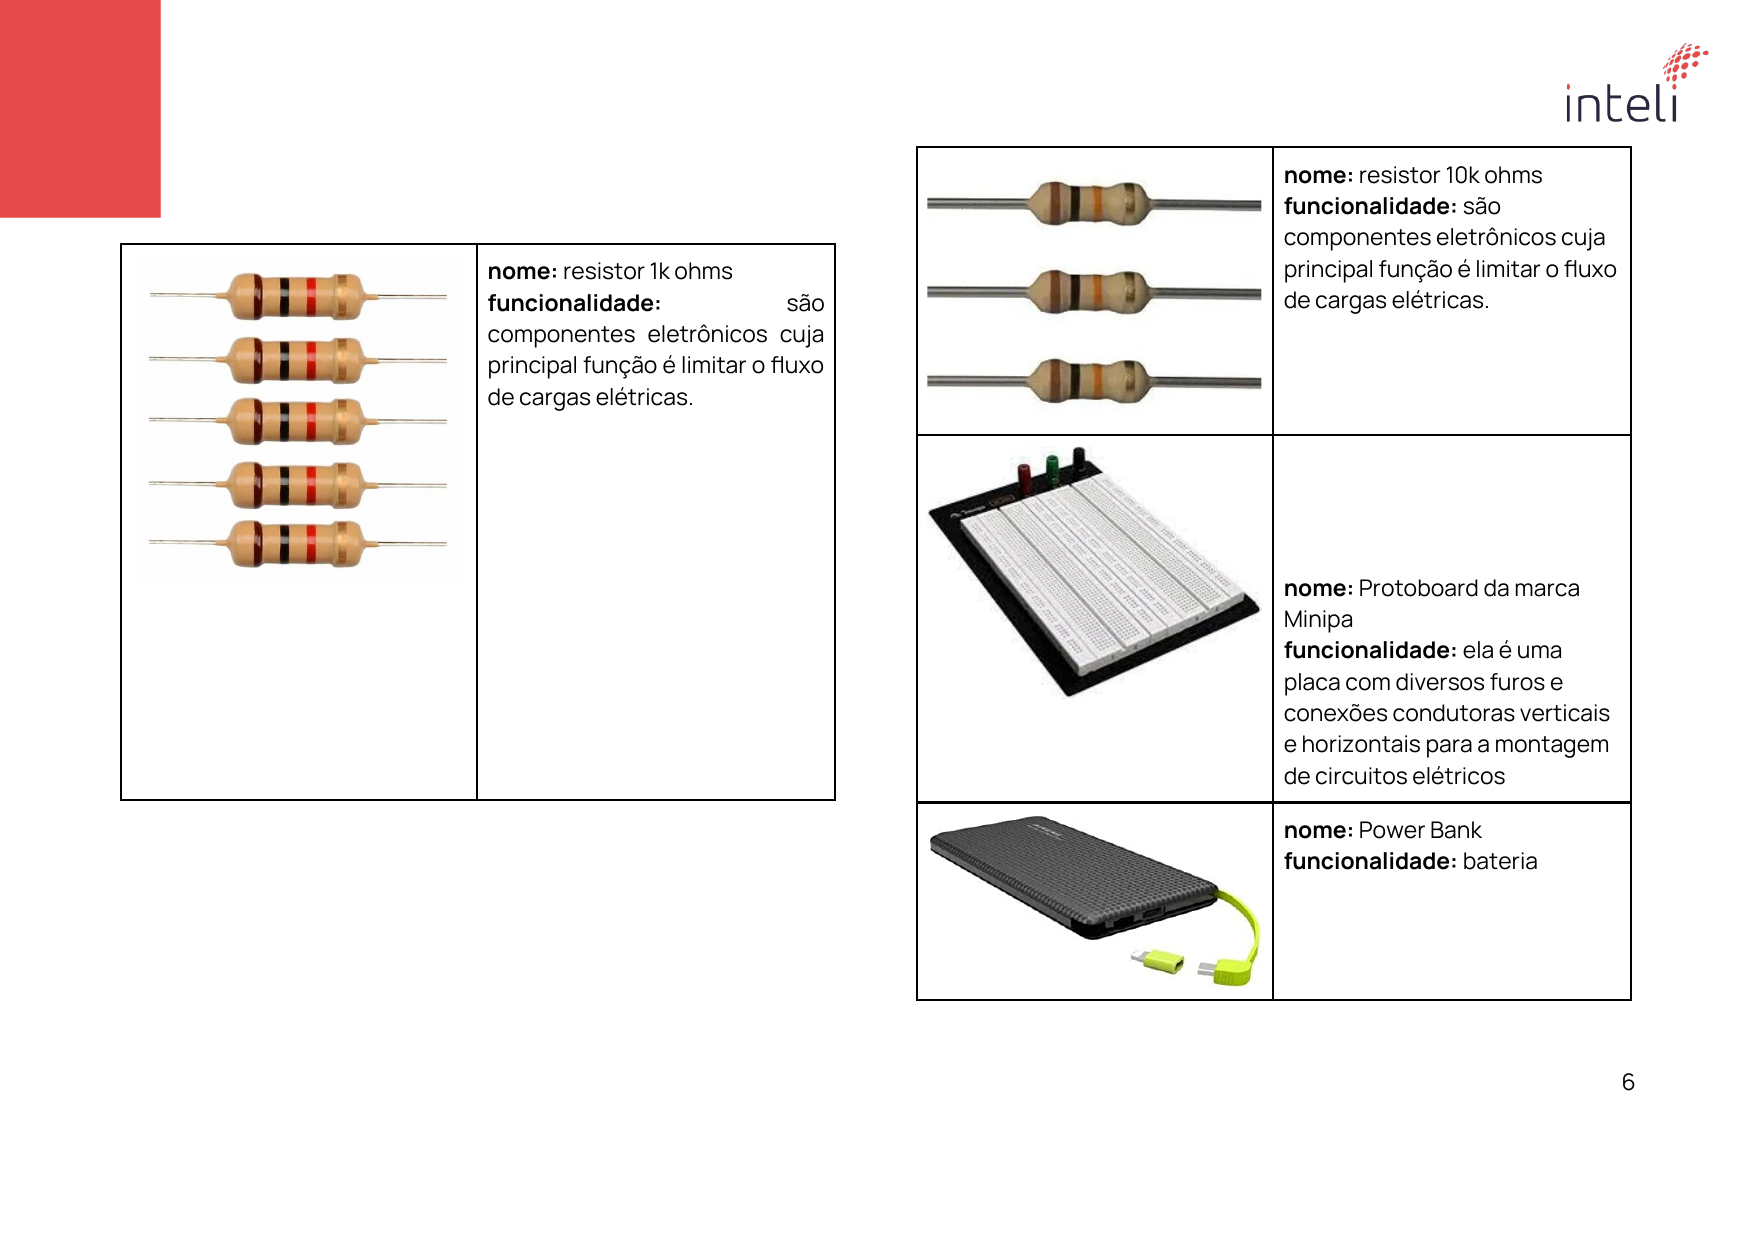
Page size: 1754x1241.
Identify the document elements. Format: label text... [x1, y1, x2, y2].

table_cell [918, 148, 1272, 434]
picture [927, 446, 1262, 699]
table_cell nome: resistor 1k ohms funcionalidade: são componentes eletrônicos cuja principal função é limitar o fluxo de cargas elétricas. [478, 245, 834, 798]
table_cell nome: resistor 10k ohms funcionalidade: são componentes eletrônicos cuja principal função é limitar o fluxo de cargas elétricas. [1274, 148, 1630, 434]
picture [927, 158, 1262, 424]
table_cell nome: Protoboard da marca Minipa funcionalidade: ela é uma placa com diversos furos e conexões condutoras verticais e horizontais para a montagem de circuitos elétricos [1274, 436, 1630, 801]
picture [0, 0, 161, 218]
picture [131, 255, 466, 585]
table_cell [918, 804, 1272, 999]
table_cell [122, 245, 476, 798]
picture [927, 813, 1262, 989]
picture [1566, 43, 1709, 122]
table_cell nome: Power Bank funcionalidade: bateria [1274, 804, 1630, 999]
table_cell [918, 436, 1272, 801]
